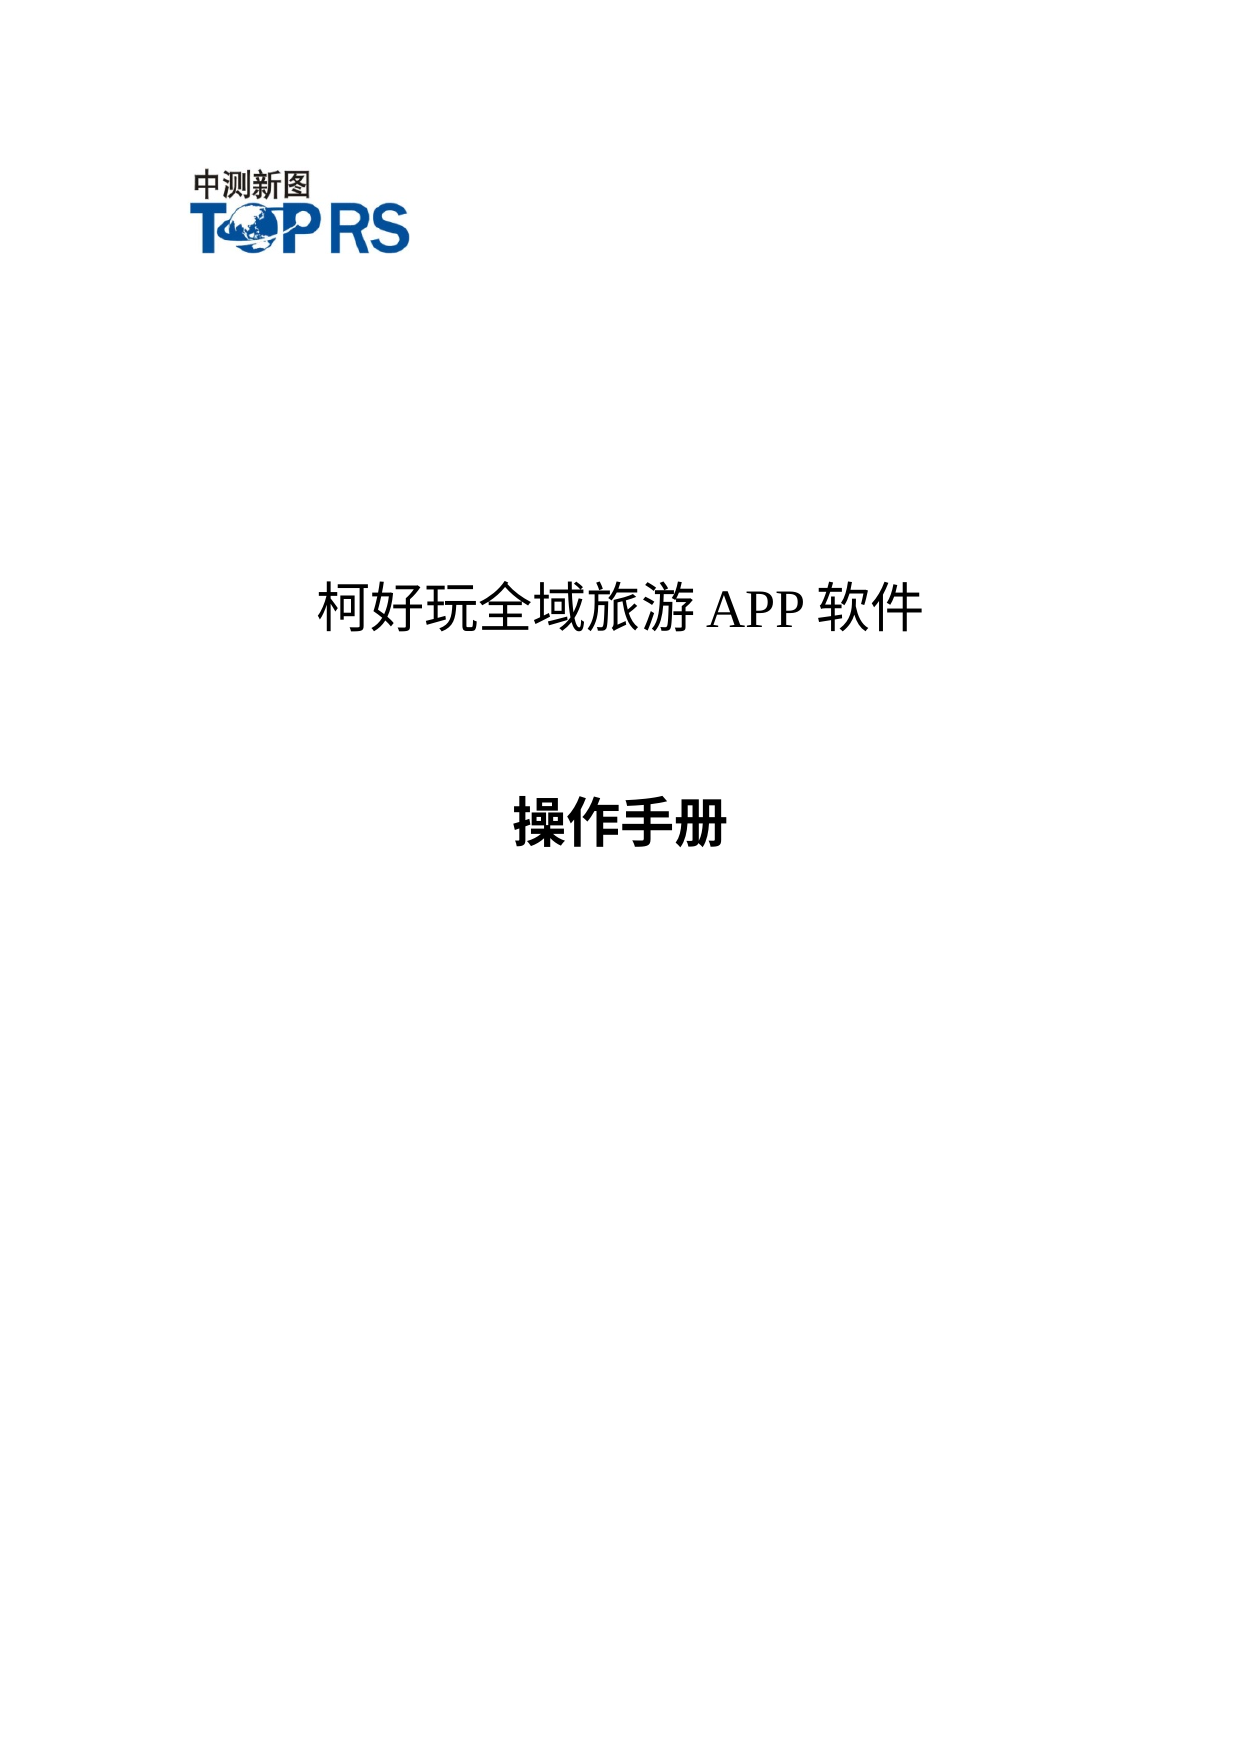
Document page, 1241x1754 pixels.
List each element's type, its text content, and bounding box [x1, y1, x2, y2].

picture [187, 167, 410, 254]
text 操作手册 [187, 770, 1053, 868]
text 柯好玩全域旅游APP软件 [187, 555, 1053, 653]
